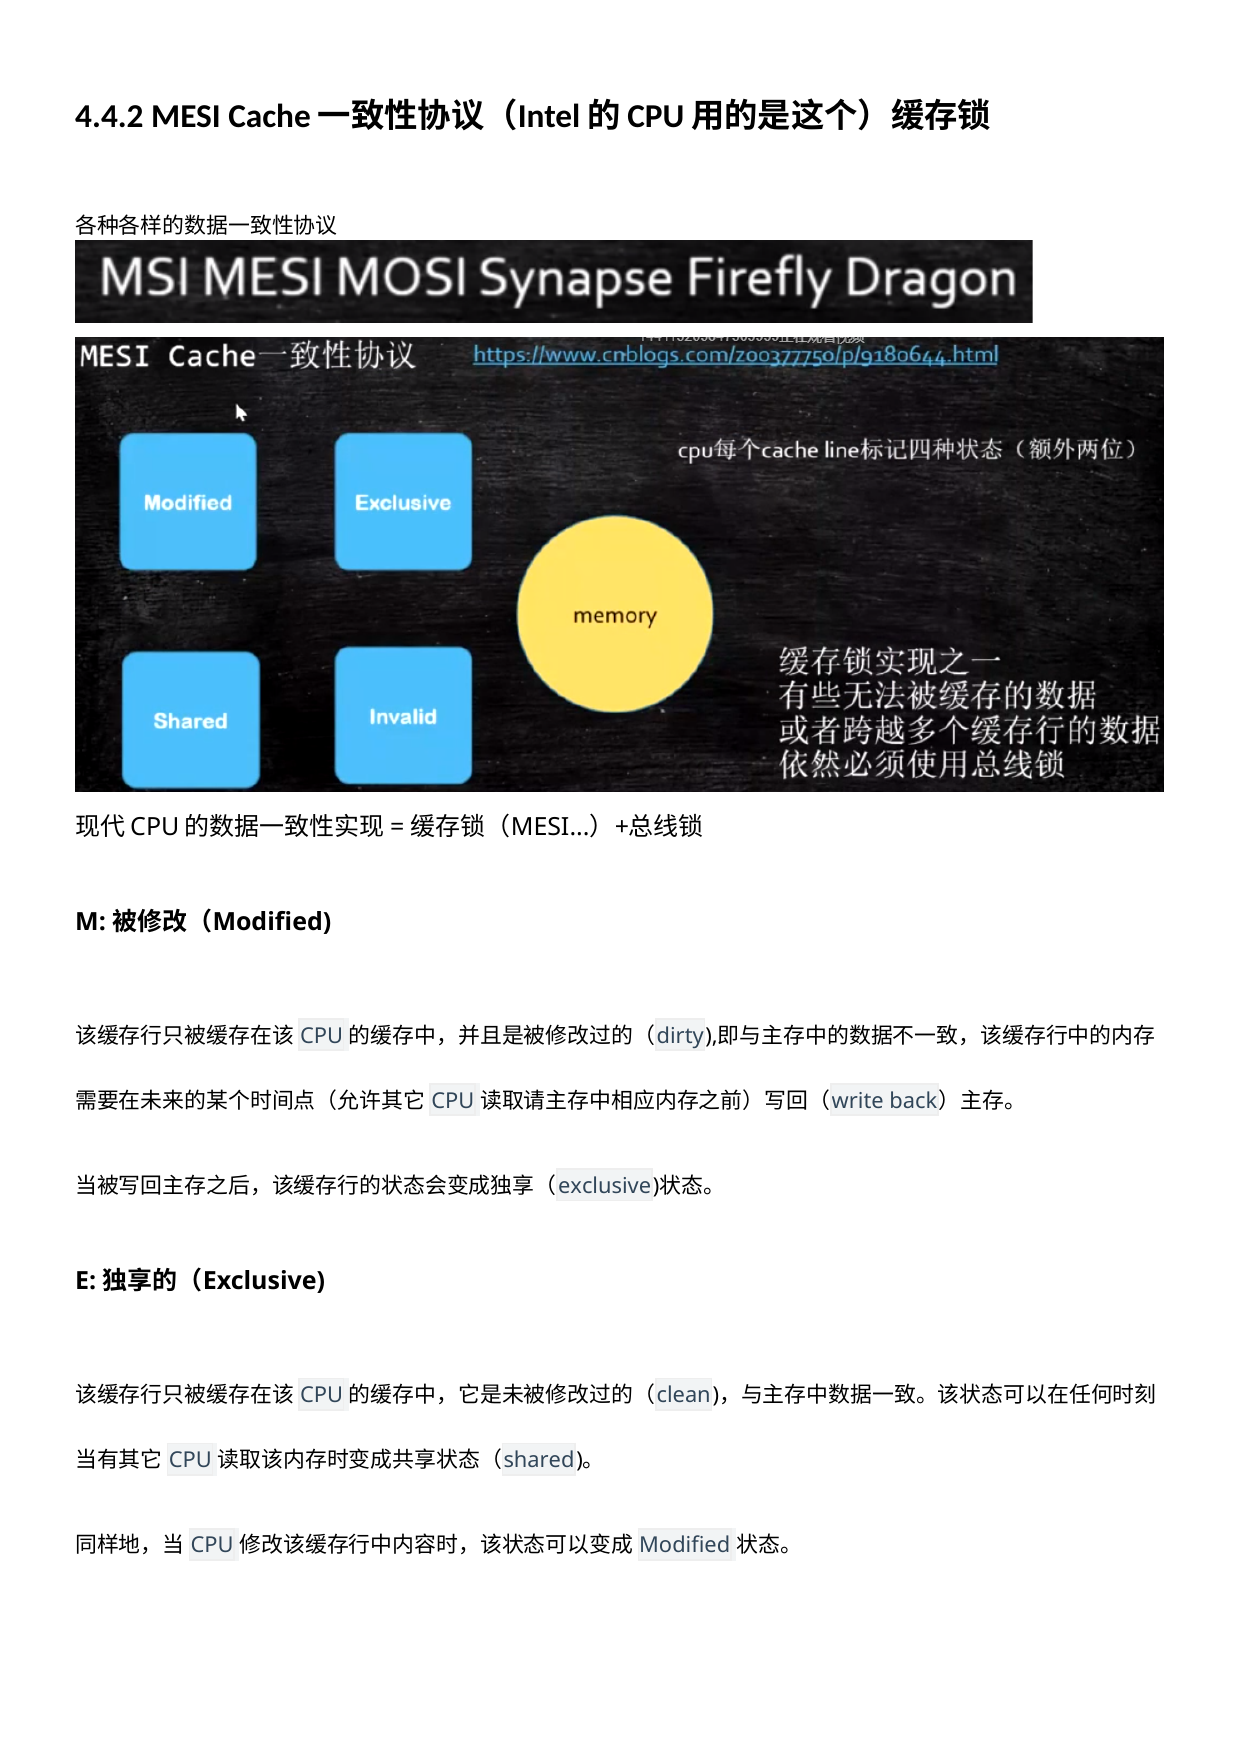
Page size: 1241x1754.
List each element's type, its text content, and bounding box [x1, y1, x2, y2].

subtitle M: 被修改（Modified) [75, 887, 1165, 952]
picture [75, 240, 1033, 323]
subtitle E: 独享的（Exclusive) [75, 1246, 1165, 1311]
text 现代CPU的数据一致性实现 = 缓存锁（MESI...）+总线锁 [75, 792, 1165, 857]
subtitle 4.4.2 MESI Cache一致性协议（Intel的CPU用的是这个）缓存锁 [75, 81, 1165, 146]
text 当被写回主存之后，该缓存行的状态会变成独享（exclusive)状态。 [75, 1152, 1165, 1217]
text 该缓存行只被缓存在该CPU的缓存中，并且是被修改过的（dirty),即与主存中的数据不一致，该缓存行中的内存需要在未来的某个时间点（允许其它CPU读取请主存中相应内存之前）写回（write back）主存。 [75, 1002, 1165, 1132]
text 同样地，当CPU修改该缓存行中内容时，该状态可以变成Modified状态。 [75, 1512, 1165, 1577]
picture [75, 337, 1164, 792]
text 各种各样的数据一致性协议 [75, 207, 1165, 240]
text 该缓存行只被缓存在该CPU的缓存中，它是未被修改过的（clean)，与主存中数据一致。该状态可以在任何时刻当有其它CPU读取该内存时变成共享状态（shared)。 [75, 1361, 1165, 1491]
